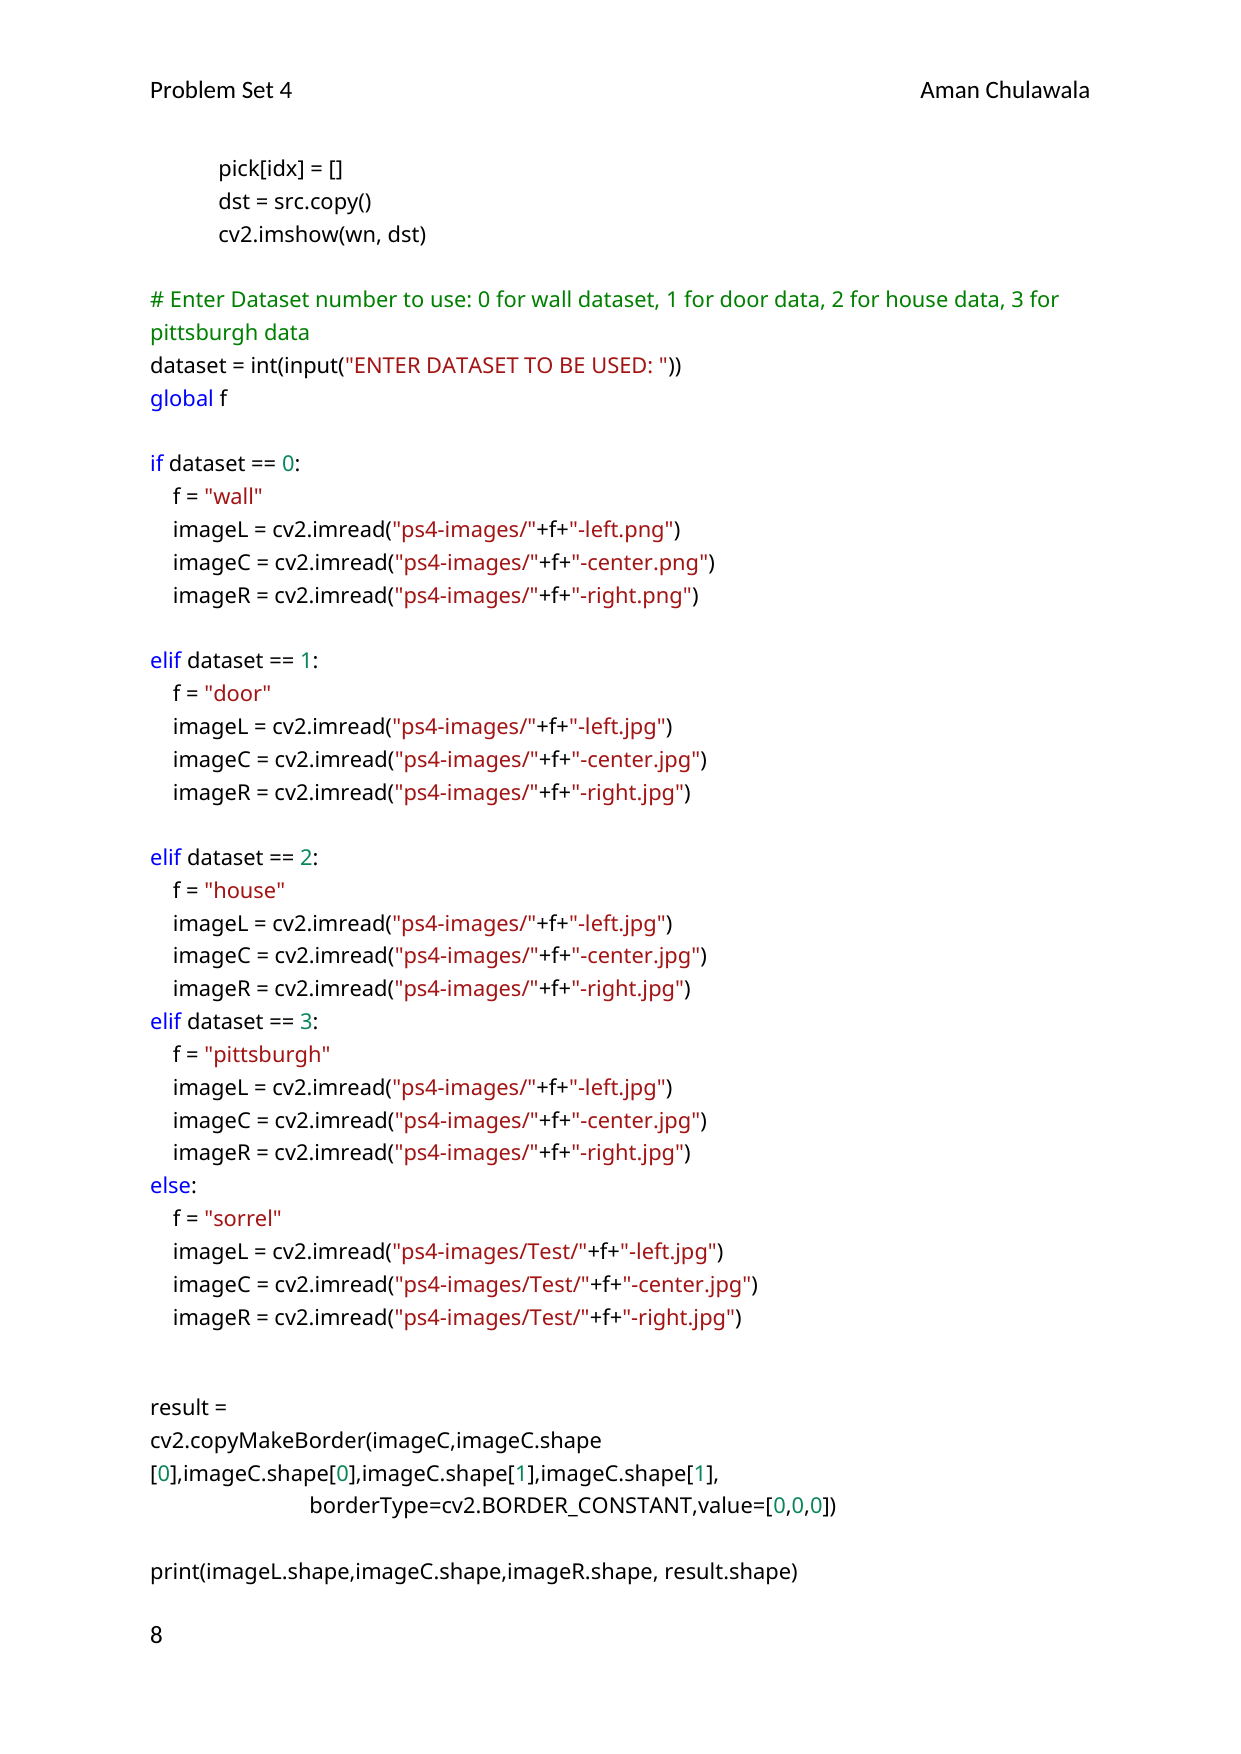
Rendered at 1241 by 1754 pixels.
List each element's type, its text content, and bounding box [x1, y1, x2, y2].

text imageR = cv2.imread("ps4-images/"+f+"-right.jpg") [150, 773, 1090, 806]
text imageR = cv2.imread("ps4-images/"+f+"-right.png") [150, 577, 1090, 609]
text dataset = int(input("ENTER DATASET TO BE USED: ")) [150, 347, 1090, 380]
text imageC = cv2.imread("ps4-images/"+f+"-center.jpg") [150, 741, 1090, 773]
text imageL = cv2.imread("ps4-images/"+f+"-left.jpg") [150, 905, 1090, 937]
text global f [150, 380, 1090, 412]
text elif dataset == 1: [150, 642, 1090, 675]
text imageR = cv2.imread("ps4-images/Test/"+f+"-right.jpg") [150, 1298, 1090, 1331]
text borderType=cv2.BORDER_CONSTANT,value=[0,0,0]) [150, 1487, 1090, 1520]
text if dataset == 0: [150, 445, 1090, 478]
text imageL = cv2.imread("ps4-images/"+f+"-left.jpg") [150, 708, 1090, 741]
text imageL = cv2.imread("ps4-images/"+f+"-left.jpg") [150, 1069, 1090, 1102]
text imageR = cv2.imread("ps4-images/"+f+"-right.jpg") [150, 970, 1090, 1003]
text cv2.imshow(wn, dst) [150, 216, 1090, 248]
text f = "wall" [150, 478, 1090, 511]
text f = "door" [150, 675, 1090, 708]
text result = cv2.copyMakeBorder(imageC,imageC.shape[0],imageC.shape[0],imageC.shape[1],imageC.shape[1], [150, 1389, 1090, 1487]
text # Enter Dataset number to use: 0 for wall dataset, 1 for door data, 2 for house data, 3 for pittsburgh data [150, 281, 1090, 347]
text f = "pittsburgh" [150, 1036, 1090, 1069]
text pick[idx] = [] [150, 150, 1090, 183]
text imageC = cv2.imread("ps4-images/"+f+"-center.jpg") [150, 937, 1090, 970]
text elif dataset == 2: [150, 839, 1090, 872]
text imageL = cv2.imread("ps4-images/Test/"+f+"-left.jpg") [150, 1233, 1090, 1266]
text imageC = cv2.imread("ps4-images/"+f+"-center.jpg") [150, 1102, 1090, 1134]
text imageL = cv2.imread("ps4-images/"+f+"-left.png") [150, 511, 1090, 544]
text f = "house" [150, 872, 1090, 905]
text f = "sorrel" [150, 1200, 1090, 1233]
text imageR = cv2.imread("ps4-images/"+f+"-right.jpg") [150, 1134, 1090, 1167]
text print(imageL.shape,imageC.shape,imageR.shape, result.shape) [150, 1553, 1090, 1586]
text dst = src.copy() [150, 183, 1090, 216]
text else: [150, 1167, 1090, 1200]
text imageC = cv2.imread("ps4-images/"+f+"-center.png") [150, 544, 1090, 577]
text imageC = cv2.imread("ps4-images/Test/"+f+"-center.jpg") [150, 1266, 1090, 1298]
text elif dataset == 3: [150, 1003, 1090, 1036]
